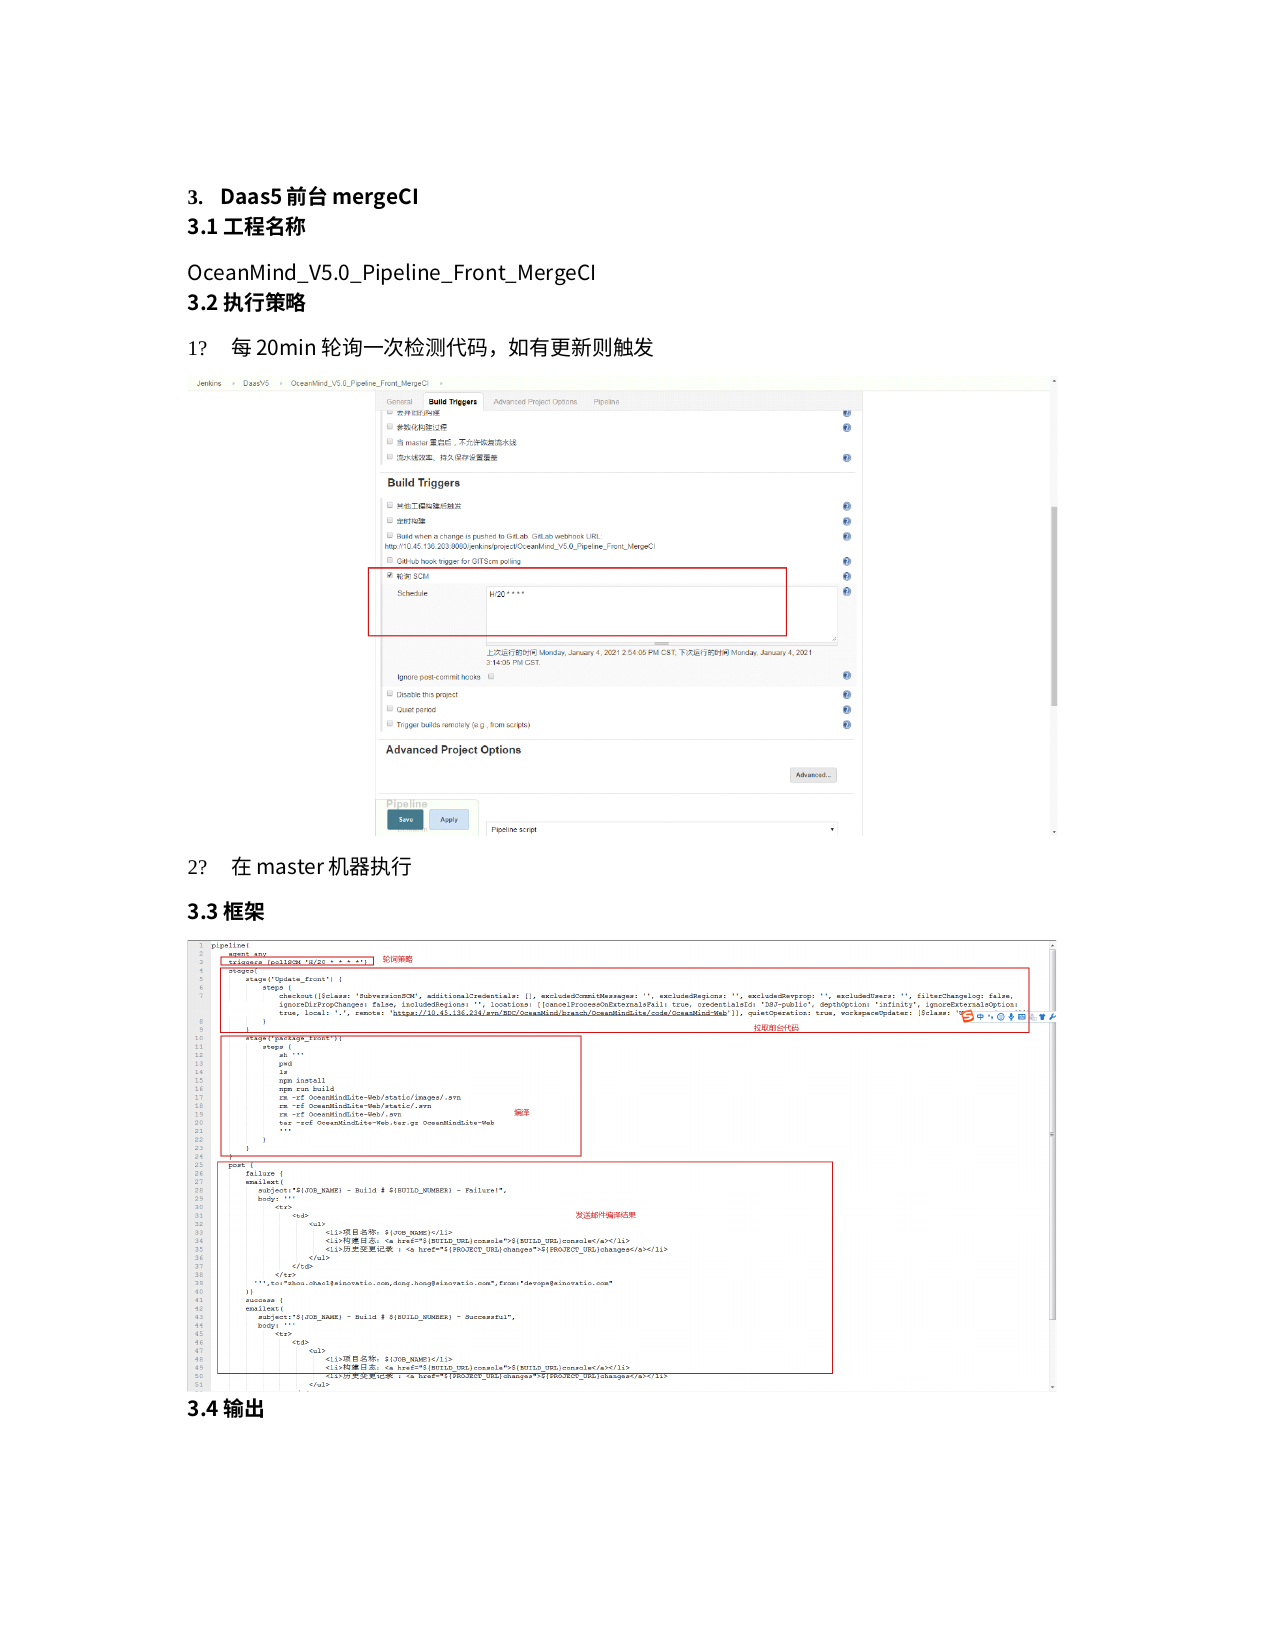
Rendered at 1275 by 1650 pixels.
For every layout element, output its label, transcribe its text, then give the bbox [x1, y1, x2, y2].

list Daas5前台mergeCI [187, 180, 1087, 210]
list 每20min轮询一次检测代码，如有更新则触发 [187, 331, 1087, 361]
text 3.2执行策略 [187, 286, 1087, 316]
picture [187, 940, 1057, 1392]
list 在master机器执行 [187, 850, 1087, 880]
text 3.3框架 [187, 895, 1087, 926]
text 3.4输出 [187, 1392, 1087, 1422]
picture [187, 376, 1058, 836]
text 3.1工程名称 [187, 210, 1087, 241]
text OceanMind_V5.0_Pipeline_Front_MergeCI [187, 256, 1087, 286]
